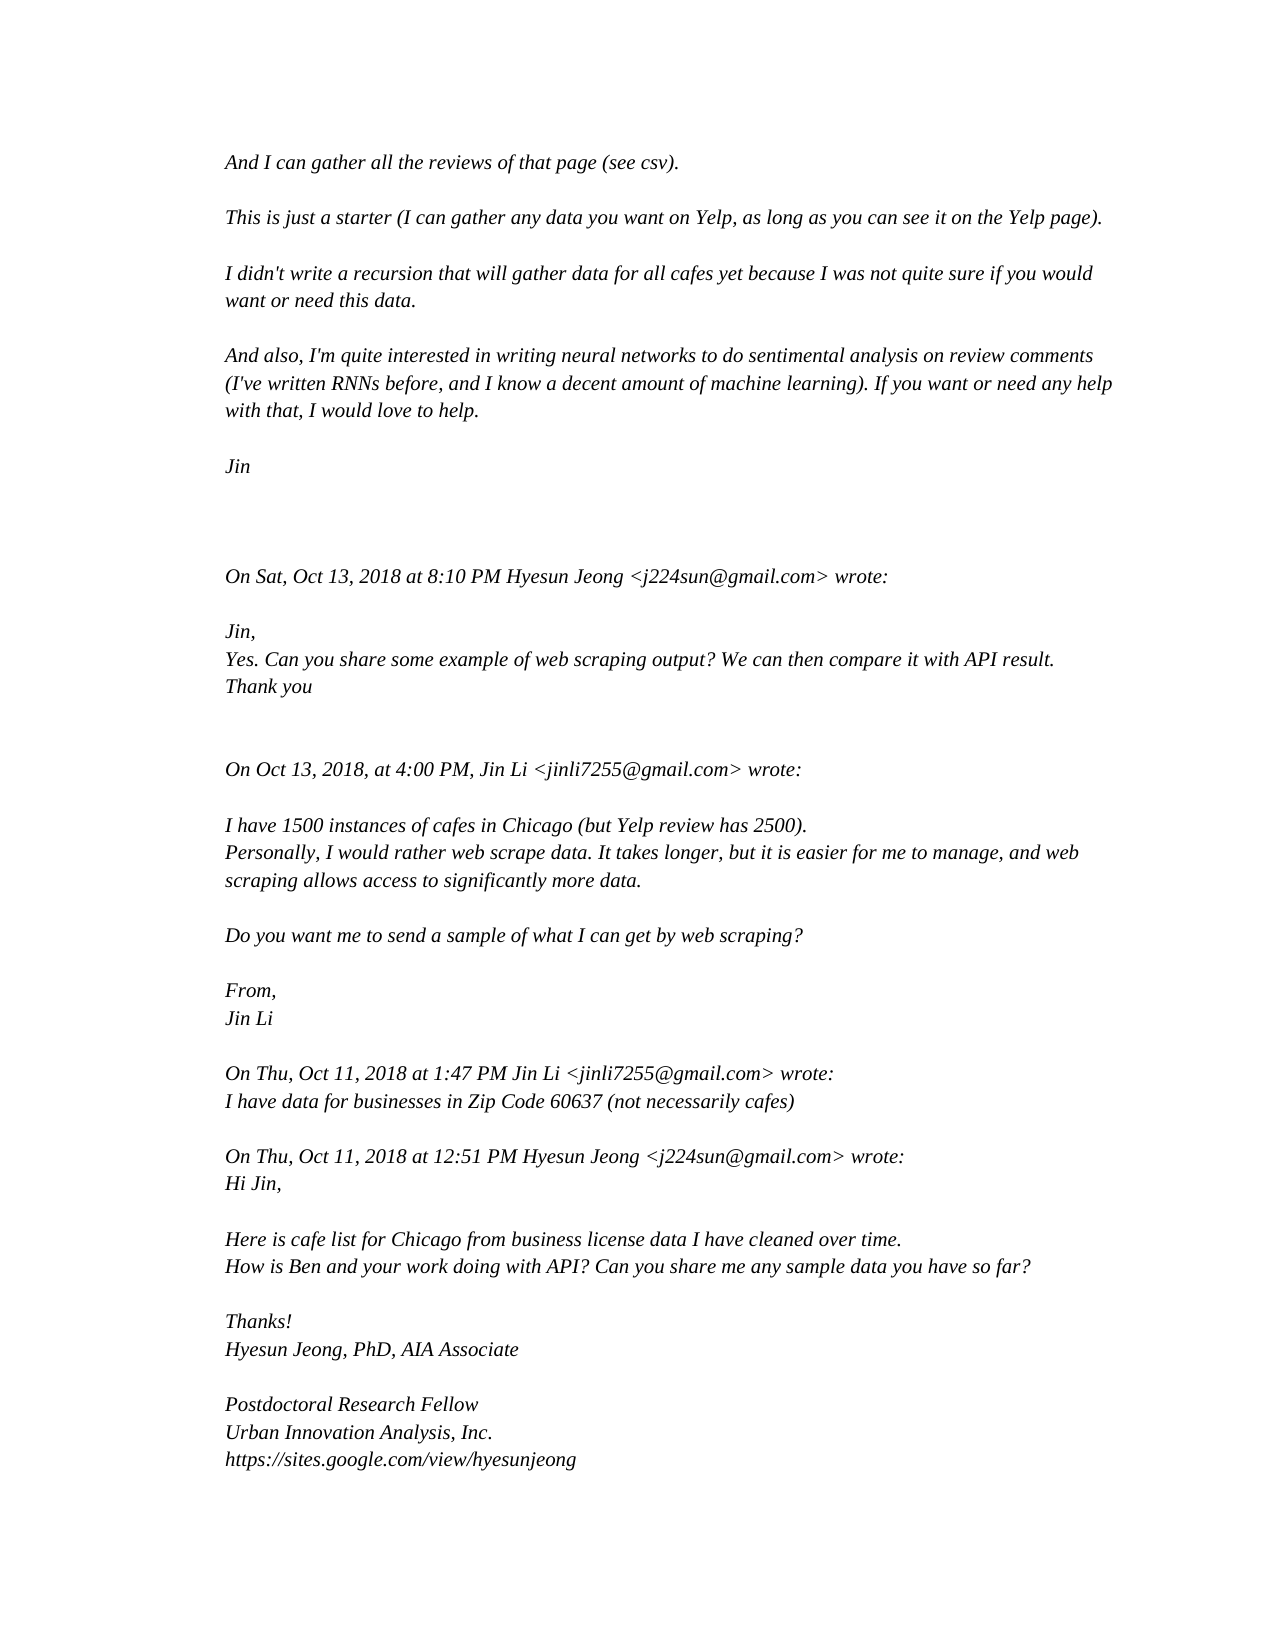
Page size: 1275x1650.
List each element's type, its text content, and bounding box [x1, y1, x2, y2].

text From, [225, 978, 1125, 1002]
text On Sat, Oct 13, 2018 at 8:10 PM Hyesun Jeong <j224sun@gmail.com> wrote: [225, 564, 1125, 588]
text https://sites.google.com/view/hyesunjeong [225, 1447, 1125, 1471]
text And also, I'm quite interested in writing neural networks to do sentimental analysis on review comments (I've written RNNs before, and I know a decent amount of machine learning). If you want or need any help with that, I would love to help. [225, 343, 1125, 422]
text I have 1500 instances of cafes in Chicago (but Yelp review has 2500). [225, 812, 1125, 837]
text On Thu, Oct 11, 2018 at 12:51 PM Hyesun Jeong <j224sun@gmail.com> wrote: [225, 1144, 1125, 1168]
text I didn't write a recursion that will gather data for all cafes yet because I was not quite sure if you would want or need this data. [225, 260, 1125, 312]
text I have data for businesses in Zip Code 60637 (not necessarily cafes) [225, 1088, 1125, 1113]
text And I can gather all the reviews of that page (see csv). [225, 150, 1125, 174]
text Urban Innovation Analysis, Inc. [225, 1420, 1125, 1444]
text Personally, I would rather web scrape data. It takes longer, but it is easier for me to manage, and web scraping allows access to significantly more data. [225, 840, 1125, 892]
text Here is cafe list for Chicago from business license data I have cleaned over time. [225, 1227, 1125, 1251]
text Yes. Can you share some example of web scraping output? We can then compare it with API result. [225, 647, 1125, 671]
text Thank you [225, 674, 1125, 698]
text Hyesun Jeong, PhD, AIA Associate [225, 1337, 1125, 1361]
text Jin, [225, 619, 1125, 643]
text Do you want me to send a sample of what I can get by web scraping? [225, 923, 1125, 947]
text Thanks! [225, 1309, 1125, 1333]
text Jin [225, 454, 1125, 478]
text How is Ben and your work doing with API? Can you share me any sample data you have so far? [225, 1254, 1125, 1278]
text Hi Jin, [225, 1171, 1125, 1195]
text Jin Li [225, 1006, 1125, 1030]
text On Oct 13, 2018, at 4:00 PM, Jin Li <jinli7255@gmail.com> wrote: [225, 757, 1125, 781]
text On Thu, Oct 11, 2018 at 1:47 PM Jin Li <jinli7255@gmail.com> wrote: [225, 1061, 1125, 1085]
text This is just a starter (I can gather any data you want on Yelp, as long as you can see it on the Yelp page). [225, 205, 1125, 229]
text Postdoctoral Research Fellow [225, 1392, 1125, 1416]
